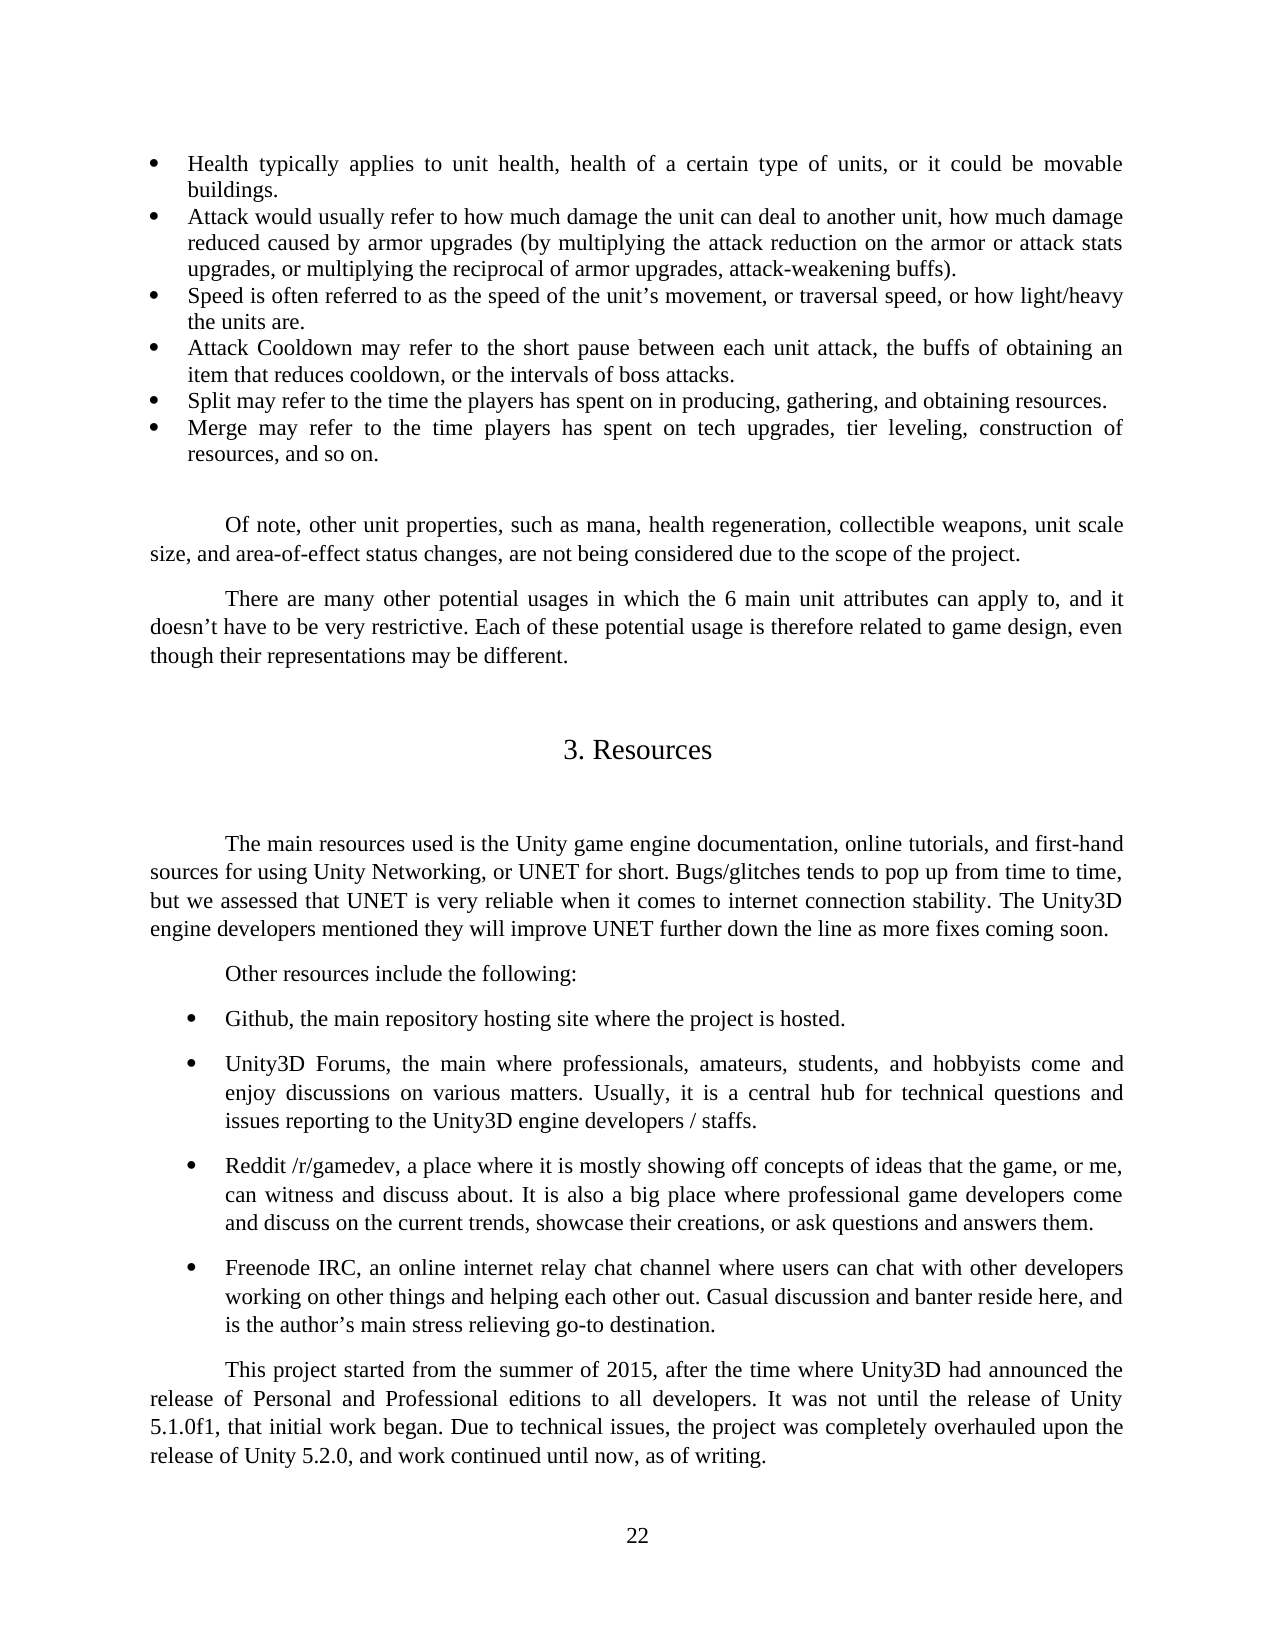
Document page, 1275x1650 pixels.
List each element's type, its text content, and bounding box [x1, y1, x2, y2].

text Of note, other unit properties, such as mana, health regeneration, collectible weapons, unit scale size, and area-of-effect status changes, are not being considered due to the scope of the project. [150, 511, 1125, 566]
text There are many other potential usages in which the 6 main unit attributes can apply to, and it doesn’t have to be very restrictive. Each of these potential usage is therefore related to game design, even though their representations may be different. [150, 585, 1125, 668]
list Health typically applies to unit health, health of a certain type of units, or it could be movable buildings. [150, 150, 1125, 203]
list Freenode IRC, an online internet relay chat channel where users can chat with other developers working on other things and helping each other out. Casual discussion and banter reside here, and is the author’s main stress relieving go-to destination. [187, 1254, 1125, 1338]
list Speed is often referred to as the speed of the unit’s movement, or traversal speed, or how light/heavy the units are. [150, 282, 1125, 334]
subtitle 3. Resources [150, 732, 1125, 766]
text The main resources used is the Unity game engine documentation, online tutorials, and first-hand sources for using Unity Networking, or UNET for short. Bugs/glitches tends to pop up from time to time, but we assessed that UNET is very reliable when it comes to internet connection stability. The Unity3D engine developers mentioned they will improve UNET further down the line as more fixes coming soon. [150, 830, 1125, 942]
text This project started from the summer of 2015, after the time where Unity3D had announced the release of Personal and Professional editions to all developers. It was not until the release of Unity 5.1.0f1, that initial work began. Due to technical issues, the project was completely overhauled upon the release of Unity 5.2.0, and work continued until now, as of writing. [150, 1356, 1125, 1468]
list Split may refer to the time the players has spent on in producing, gathering, and obtaining resources. [150, 387, 1125, 413]
list Merge may refer to the time players has spent on tech upgrades, tier leveling, construction of resources, and so on. [150, 413, 1125, 466]
list Github, the main repository hosting site where the project is hosted. [187, 1005, 1125, 1032]
text Other resources include the following: [150, 960, 1125, 987]
list Reddit /r/gamedev, a place where it is mostly showing off concepts of ideas that the game, or me, can witness and discuss about. It is also a big place where professional game developers come and discuss on the current trends, showcase their creations, or ask questions and answers them. [187, 1152, 1125, 1236]
list Unity3D Forums, the main where professionals, amateurs, students, and hobbyists come and enjoy discussions on various matters. Usually, it is a central hub for technical questions and issues reporting to the Unity3D engine developers / staffs. [187, 1051, 1125, 1134]
list Attack would usually refer to how much damage the unit can deal to another unit, how much damage reduced caused by armor upgrades (by multiplying the attack reduction on the armor or attack stats upgrades, or multiplying the reciprocal of armor upgrades, attack-weakening buffs). [150, 203, 1125, 282]
list Attack Cooldown may refer to the short pause between each unit attack, the buffs of obtaining an item that reduces cooldown, or the intervals of boss attacks. [150, 334, 1125, 387]
